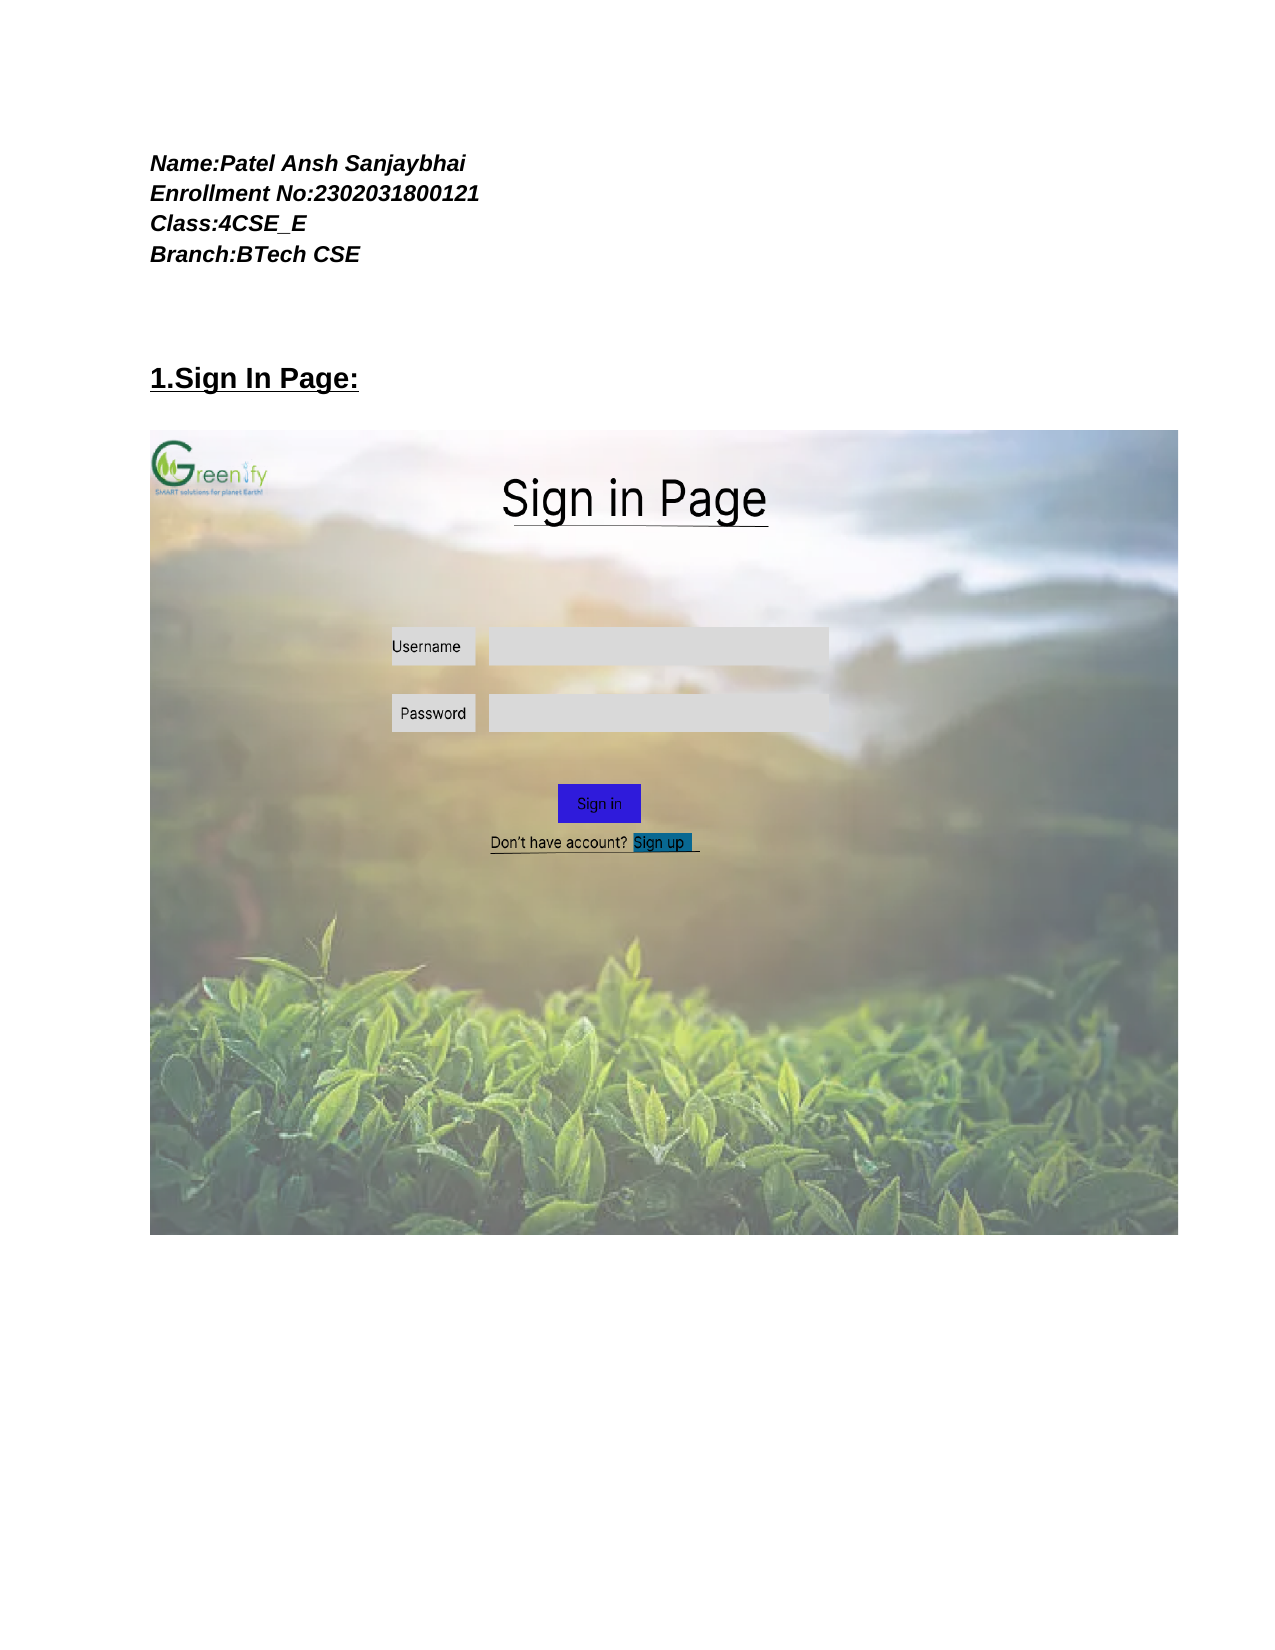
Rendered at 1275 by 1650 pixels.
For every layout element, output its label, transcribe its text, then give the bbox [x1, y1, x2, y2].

text Name:Patel Ansh Sanjaybhai [150, 150, 1125, 176]
text Branch:BTech CSE [150, 241, 1125, 267]
text Class:4CSE_E [150, 210, 1125, 237]
text Enrollment No:2302031800121 [150, 180, 1125, 207]
text 1.Sign In Page: [150, 361, 1125, 395]
picture [150, 430, 1179, 1235]
